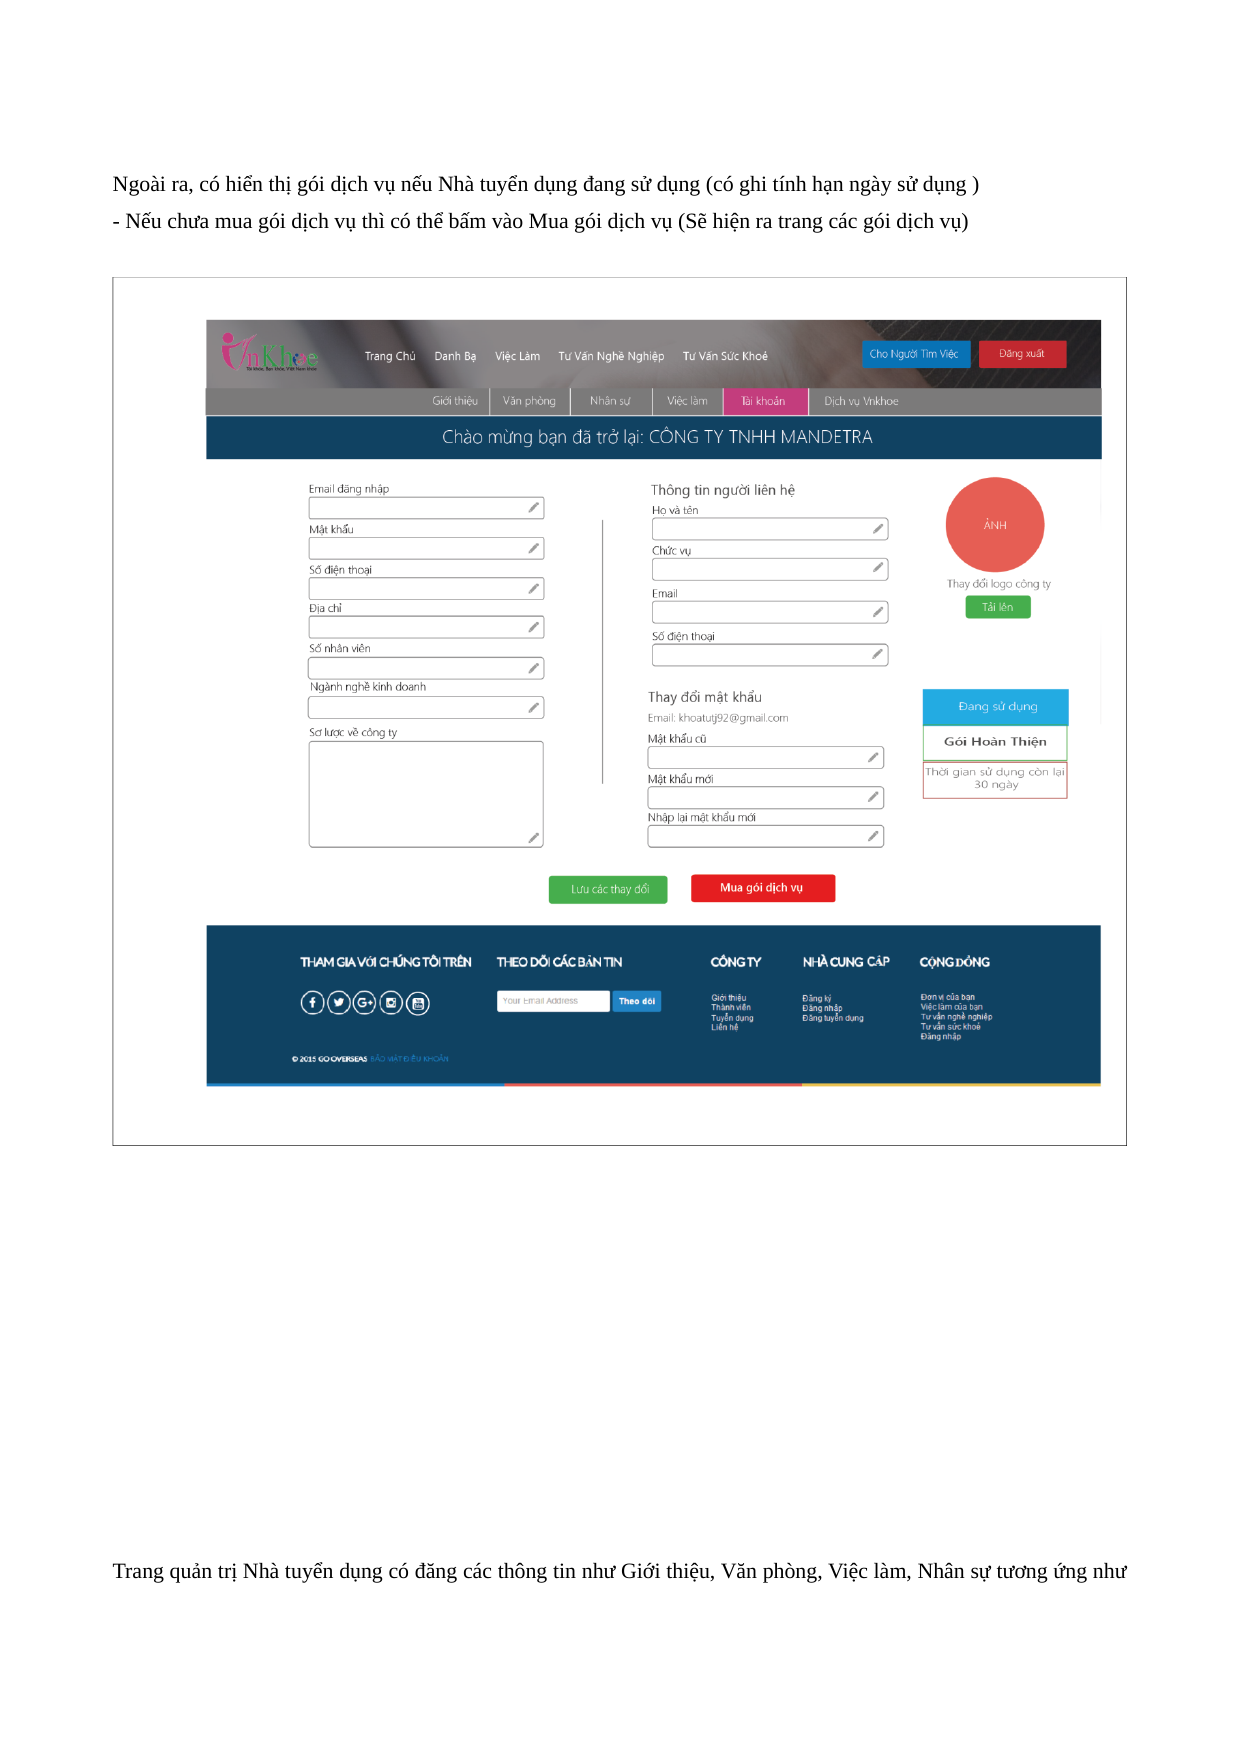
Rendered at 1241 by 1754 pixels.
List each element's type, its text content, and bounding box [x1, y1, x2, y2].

text - Nếu chưa mua gói dịch vụ thì có thể bấm vào Mua gói dịch vụ (Sẽ hiện ra trang các gói dịch vụ) [112, 202, 1128, 239]
picture [112, 277, 1127, 1146]
text Ngoài ra, có hiển thị gói dịch vụ nếu Nhà tuyển dụng đang sử dụng (có ghi tính hạn ngày sử dụng ) [112, 164, 1128, 202]
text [112, 1552, 1128, 1589]
